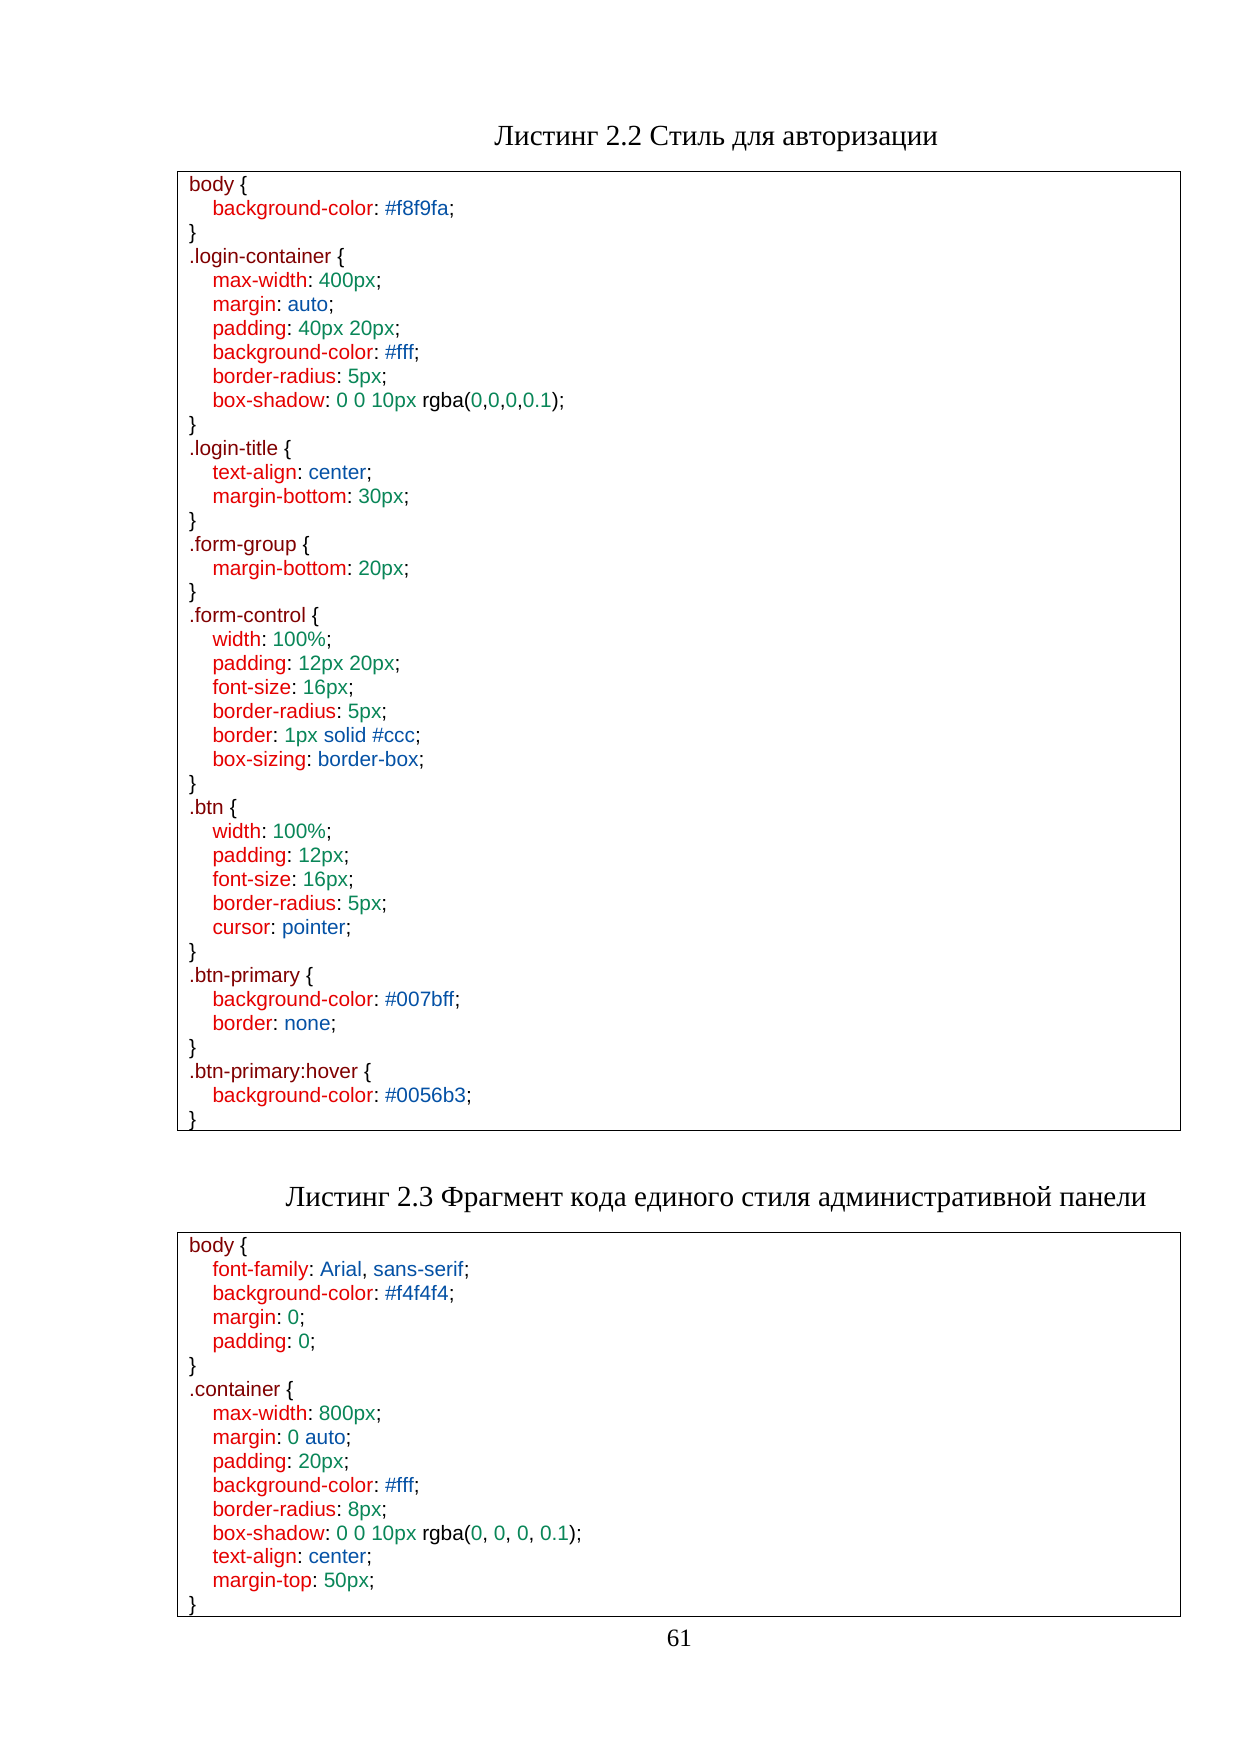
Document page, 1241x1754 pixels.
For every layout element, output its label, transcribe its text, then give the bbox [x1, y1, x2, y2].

table_header body { background-color: #f8f9fa; } .login-container { max-width: 400px; margin: auto; padding: 40px 20px; background-color: #fff; border-radius: 5px; box-shadow: 0 0 10px rgba(0,0,0,0.1); } .login-title { text-align: center; margin-bottom: 30px; } .form-group { margin-bottom: 20px; } .form-control { width: 100%; padding: 12px 20px; font-size: 16px; border-radius: 5px; border: 1px solid #ccc; box-sizing: border-box; } .btn { width: 100%; padding: 12px; font-size: 16px; border-radius: 5px; cursor: pointer; } .btn-primary { background-color: #007bff; border: none; } .btn-primary:hover { background-color: #0056b3; } [178, 172, 1180, 1130]
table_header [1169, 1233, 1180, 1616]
text Листинг 2.3 Фрагмент кода единого стиля административной панели [177, 1179, 1181, 1213]
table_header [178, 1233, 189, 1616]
text Листинг 2.2 Стиль для авторизации [177, 118, 1181, 152]
